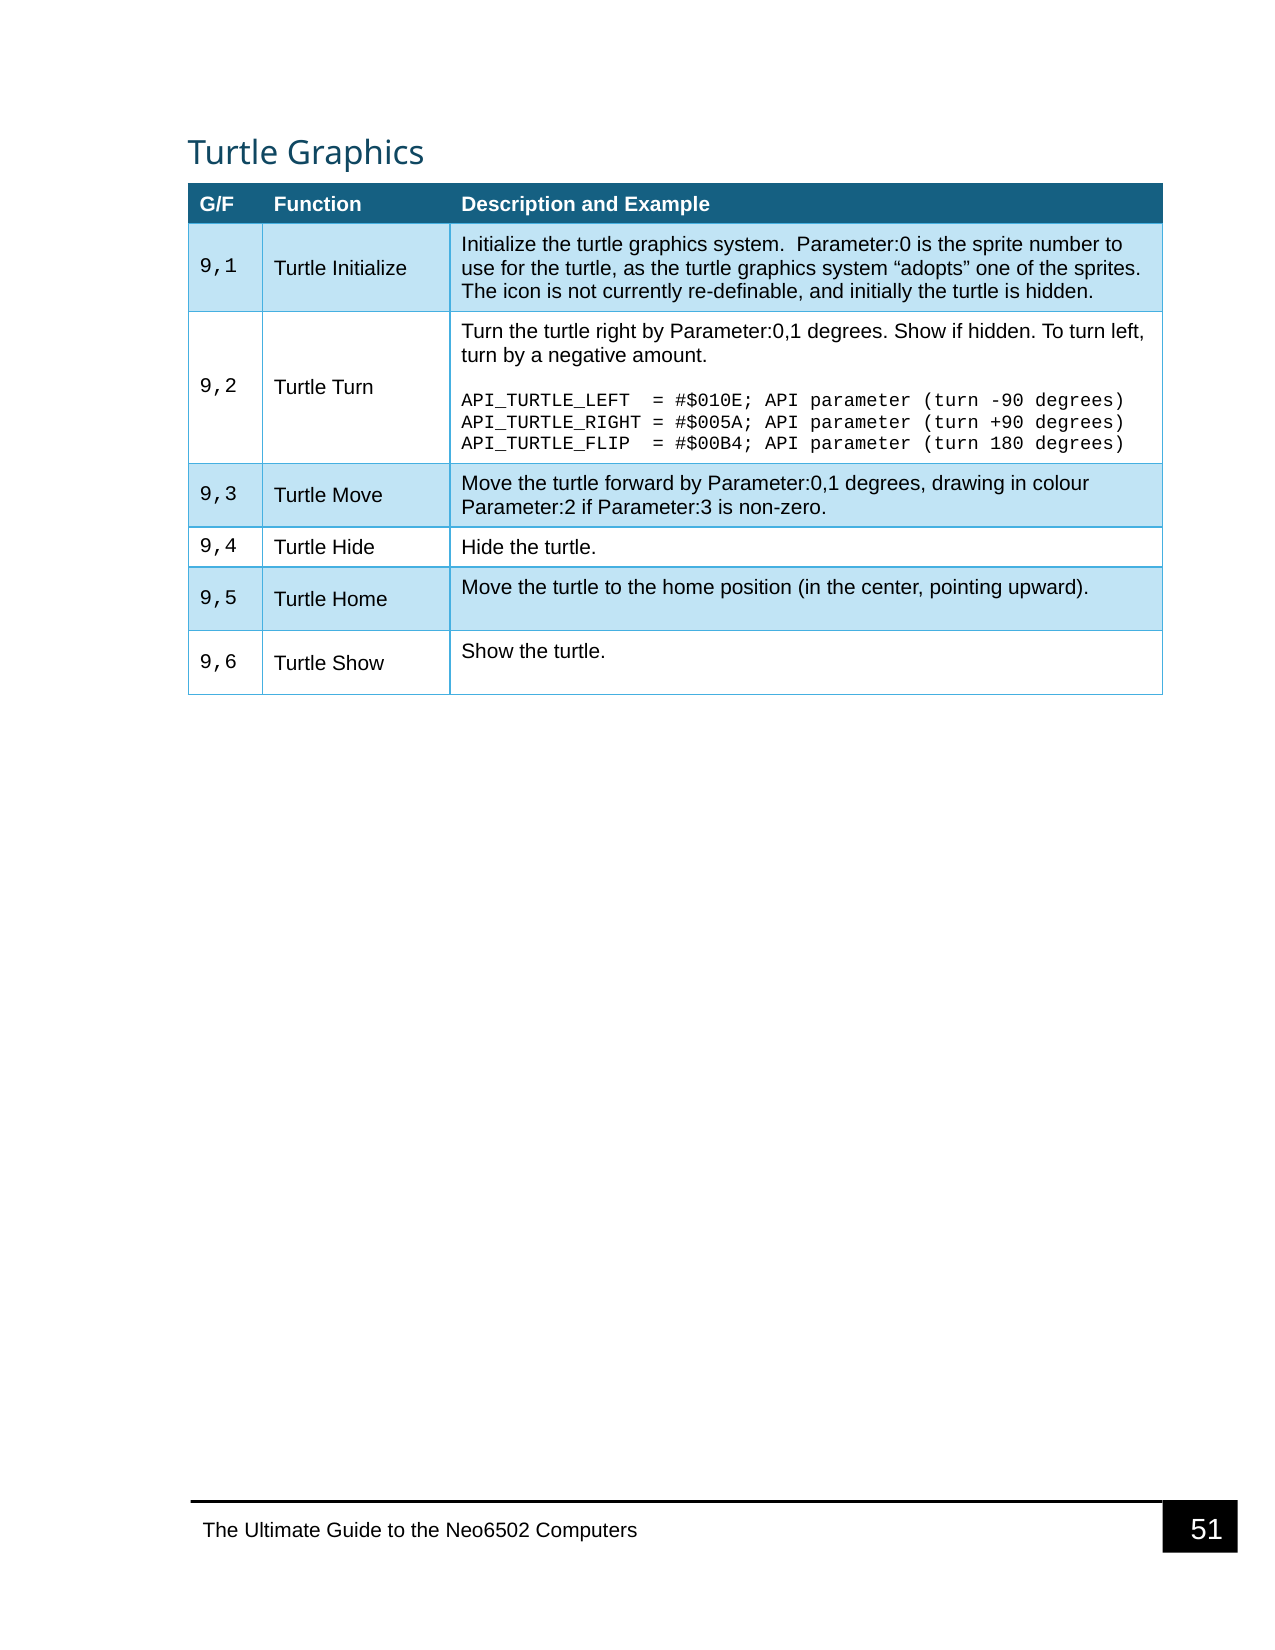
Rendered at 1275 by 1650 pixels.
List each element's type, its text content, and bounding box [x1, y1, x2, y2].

table_cell Move the turtle to the home position (in the center, pointing upward). [451, 568, 1162, 630]
table_cell Initialize the turtle graphics system. Parameter:0 is the sprite number to use for the turtle, as the turtle graphics system “adopts” one of the sprites. The icon is not currently re-definable, and initially the turtle is hidden. [451, 224, 1162, 311]
table_header Function [263, 184, 449, 223]
table_cell Turn the turtle right by Parameter:0,1 degrees. Show if hidden. To turn left, turn by a negative amount. API_TURTLE_LEFT = #$010E; API parameter (turn -90 degrees) API_TURTLE_RIGHT = #$005A; API parameter (turn +90 degrees) API_TURTLE_FLIP = #$00B4; API parameter (turn 180 degrees) [451, 312, 1162, 462]
table_cell Hide the turtle. [451, 528, 1162, 566]
table_cell Turtle Turn [263, 312, 449, 462]
table_cell Turtle Show [263, 631, 449, 694]
table_cell Turtle Initialize [263, 224, 449, 311]
subtitle Turtle Graphics [187, 129, 1162, 174]
table_cell Turtle Home [263, 568, 449, 630]
table_cell 9,4 [189, 528, 262, 566]
table_cell 9,3 [189, 464, 262, 526]
table_cell Move the turtle forward by Parameter:0,1 degrees, drawing in colour Parameter:2 if Parameter:3 is non-zero. [451, 464, 1162, 526]
table_cell Turtle Move [263, 464, 449, 526]
table_cell Show the turtle. [451, 631, 1162, 694]
table_cell 9,2 [189, 312, 262, 462]
table_header G/F [189, 184, 262, 223]
table_header Description and Example [451, 184, 1162, 223]
table_cell 9,1 [189, 224, 262, 311]
table_cell 9,6 [189, 631, 262, 694]
table_cell Turtle Hide [263, 528, 449, 566]
table_cell 9,5 [189, 568, 262, 630]
